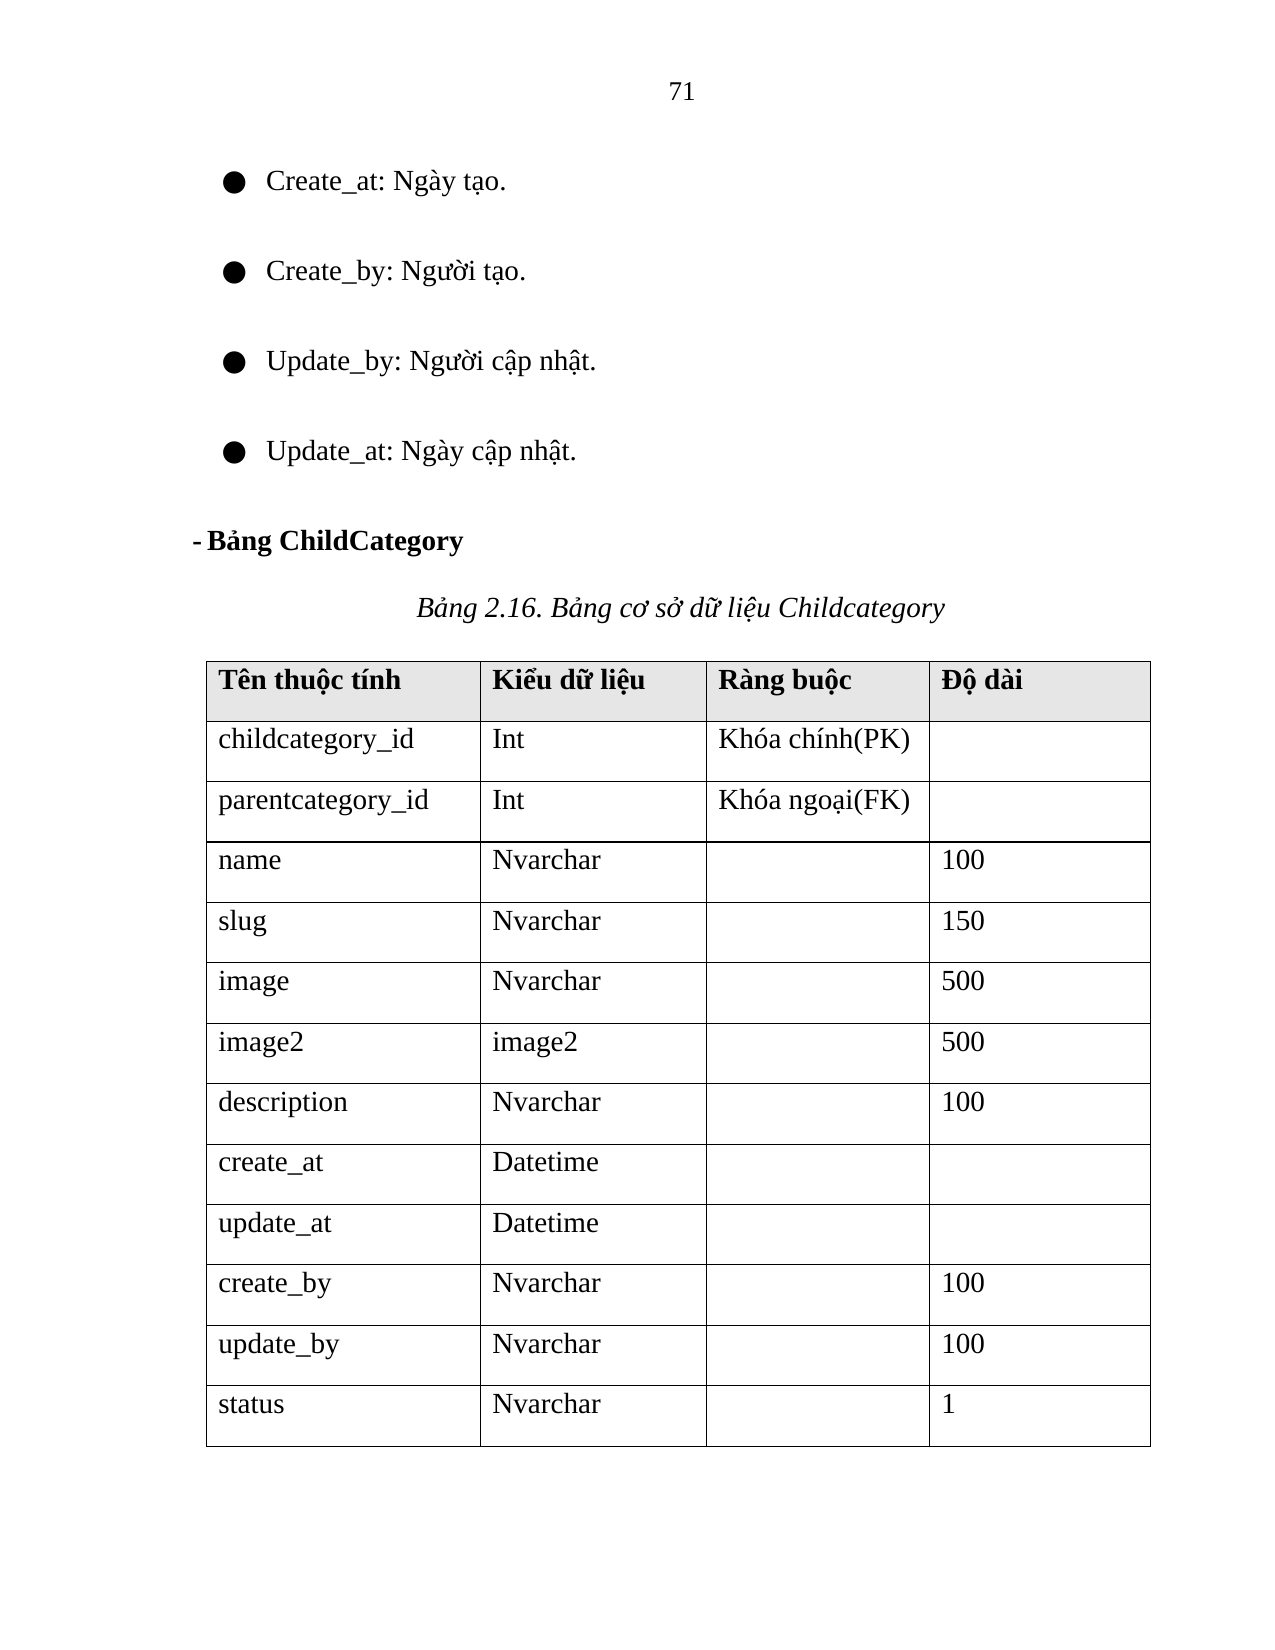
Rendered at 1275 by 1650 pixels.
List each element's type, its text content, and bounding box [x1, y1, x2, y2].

table_cell [707, 1205, 929, 1264]
table_cell 100 [930, 1084, 1150, 1143]
table_cell Nvarchar [481, 1084, 706, 1143]
table_cell Khóa ngoại(FK) [707, 782, 929, 841]
table_cell [707, 1084, 929, 1143]
table_cell update_at [207, 1205, 480, 1264]
table_cell [930, 1205, 1150, 1264]
table_cell Datetime [481, 1145, 706, 1204]
table_cell Int [481, 782, 706, 841]
table_cell Nvarchar [481, 1265, 706, 1325]
list Update_by: Người cập nhật. [221, 327, 1157, 387]
table_cell [707, 1265, 929, 1325]
table_cell image2 [207, 1024, 480, 1083]
table_cell [707, 1145, 929, 1204]
table_cell parentcategory_id [207, 782, 480, 841]
table_cell Khóa chính(PK) [707, 722, 929, 781]
table_cell Nvarchar [481, 843, 706, 902]
table_cell Int [481, 722, 706, 781]
table_cell image2 [481, 1024, 706, 1083]
table_cell Nvarchar [481, 1326, 706, 1385]
table_cell Nvarchar [481, 903, 706, 962]
table_cell childcategory_id [207, 722, 480, 781]
table_cell Nvarchar [481, 963, 706, 1023]
table_cell Nvarchar [481, 1386, 706, 1446]
table_cell [707, 1024, 929, 1083]
table_cell image [207, 963, 480, 1023]
table_header Ràng buộc [707, 662, 929, 721]
table_cell name [207, 843, 480, 902]
table_cell slug [207, 903, 480, 962]
table_cell [930, 1145, 1150, 1204]
table_cell [707, 1386, 929, 1446]
table_header Tên thuộc tính [207, 662, 480, 721]
table_cell Datetime [481, 1205, 706, 1264]
table_cell create_at [207, 1145, 480, 1204]
table_cell 500 [930, 1024, 1150, 1083]
table_cell [707, 843, 929, 902]
table_cell [930, 722, 1150, 781]
list Bảng ChildCategory [192, 523, 1157, 557]
list Create_at: Ngày tạo. [221, 148, 1157, 207]
table_cell update_by [207, 1326, 480, 1385]
table_cell [707, 903, 929, 962]
table_header Độ dài [930, 662, 1150, 721]
table_cell 100 [930, 843, 1150, 902]
table_cell description [207, 1084, 480, 1143]
table_cell [707, 1326, 929, 1385]
table_cell create_by [207, 1265, 480, 1325]
list Create_by: Người tạo. [221, 237, 1157, 297]
table_cell [930, 782, 1150, 841]
table_header Kiểu dữ liệu [481, 662, 706, 721]
list Update_at: Ngày cập nhật. [221, 417, 1157, 477]
table_cell 500 [930, 963, 1150, 1023]
table_cell 100 [930, 1326, 1150, 1385]
table_cell 150 [930, 903, 1150, 962]
table_cell status [207, 1386, 480, 1446]
table_cell [707, 963, 929, 1023]
table_cell 1 [930, 1386, 1150, 1446]
table_cell 100 [930, 1265, 1150, 1325]
text Bảng 2.16. Bảng cơ sở dữ liệu Childcategory [207, 590, 1157, 624]
